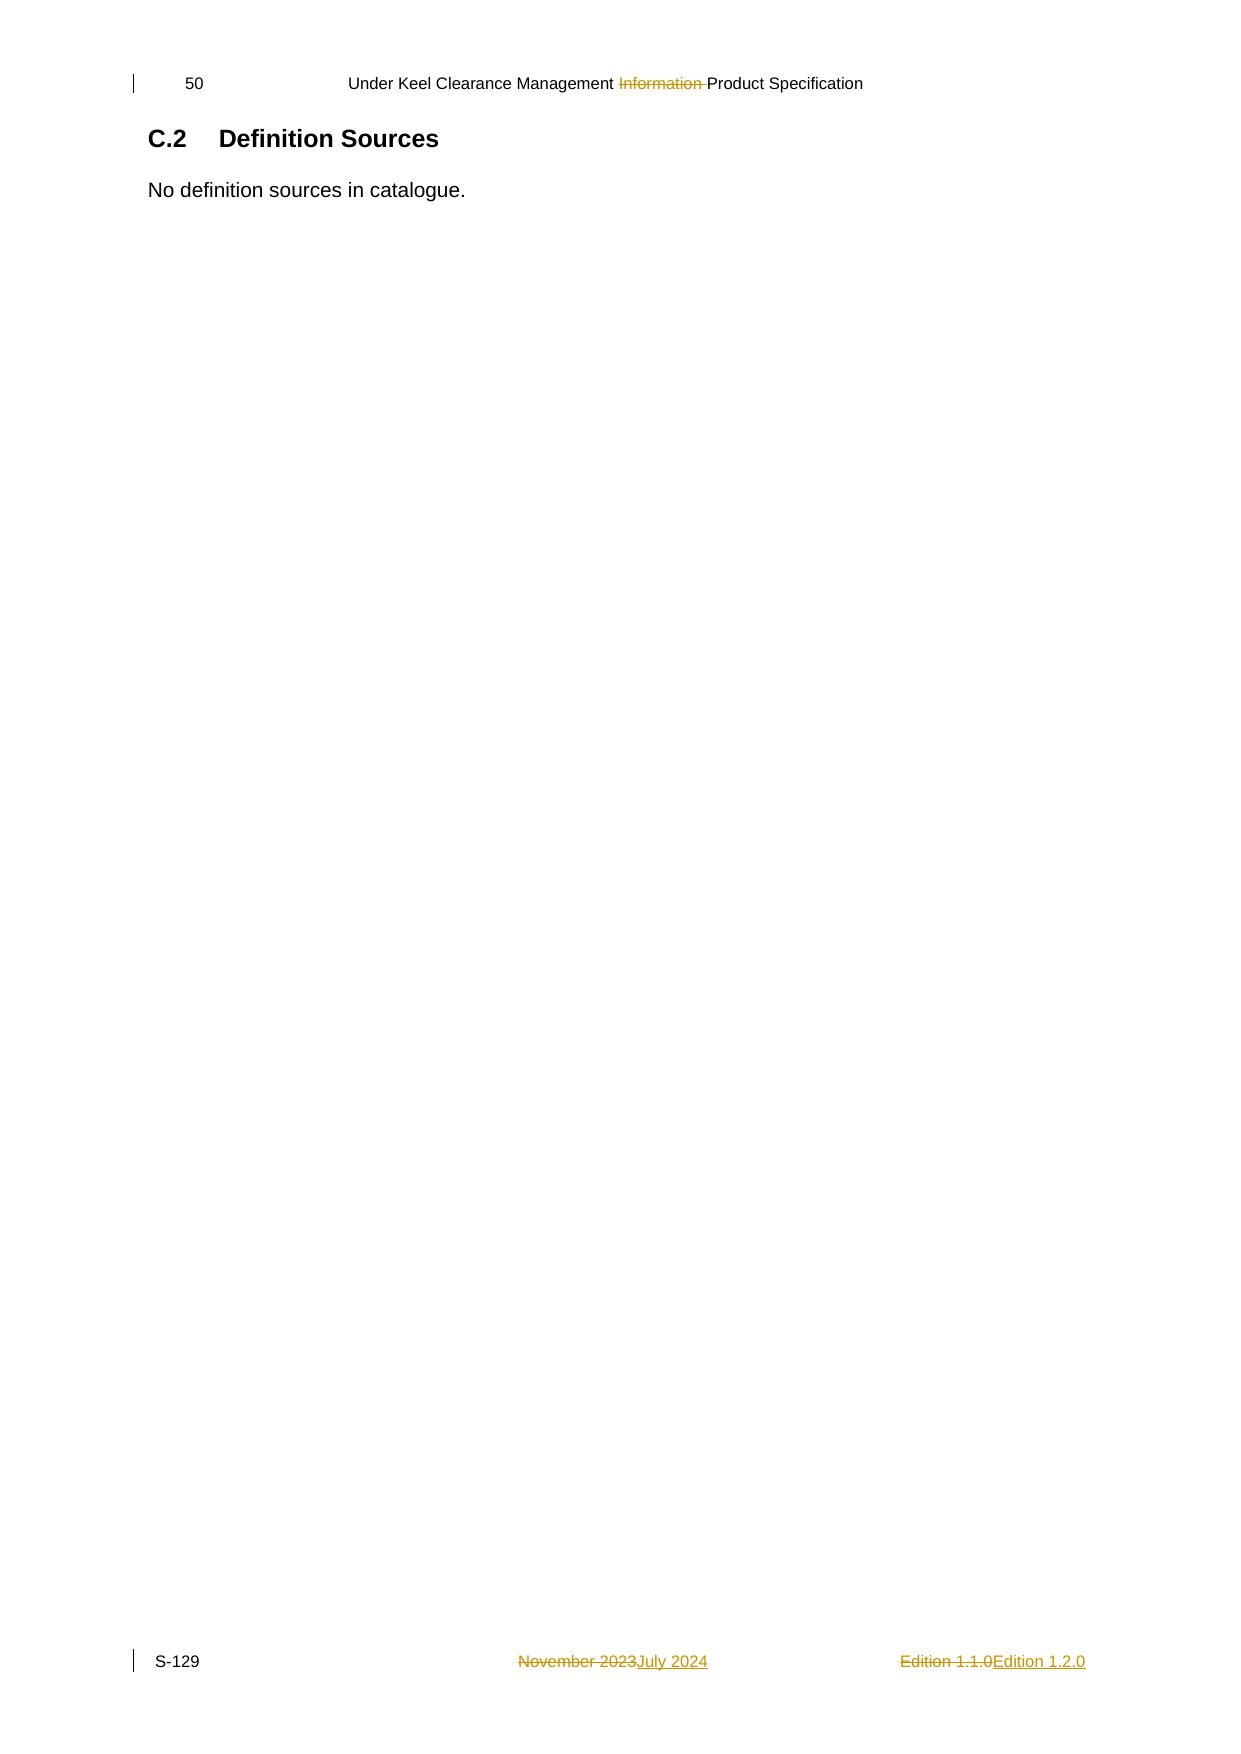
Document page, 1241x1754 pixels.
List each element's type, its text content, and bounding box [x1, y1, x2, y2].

text No definition sources in catalogue. [148, 178, 1092, 202]
text Definition Sources [148, 124, 1092, 153]
